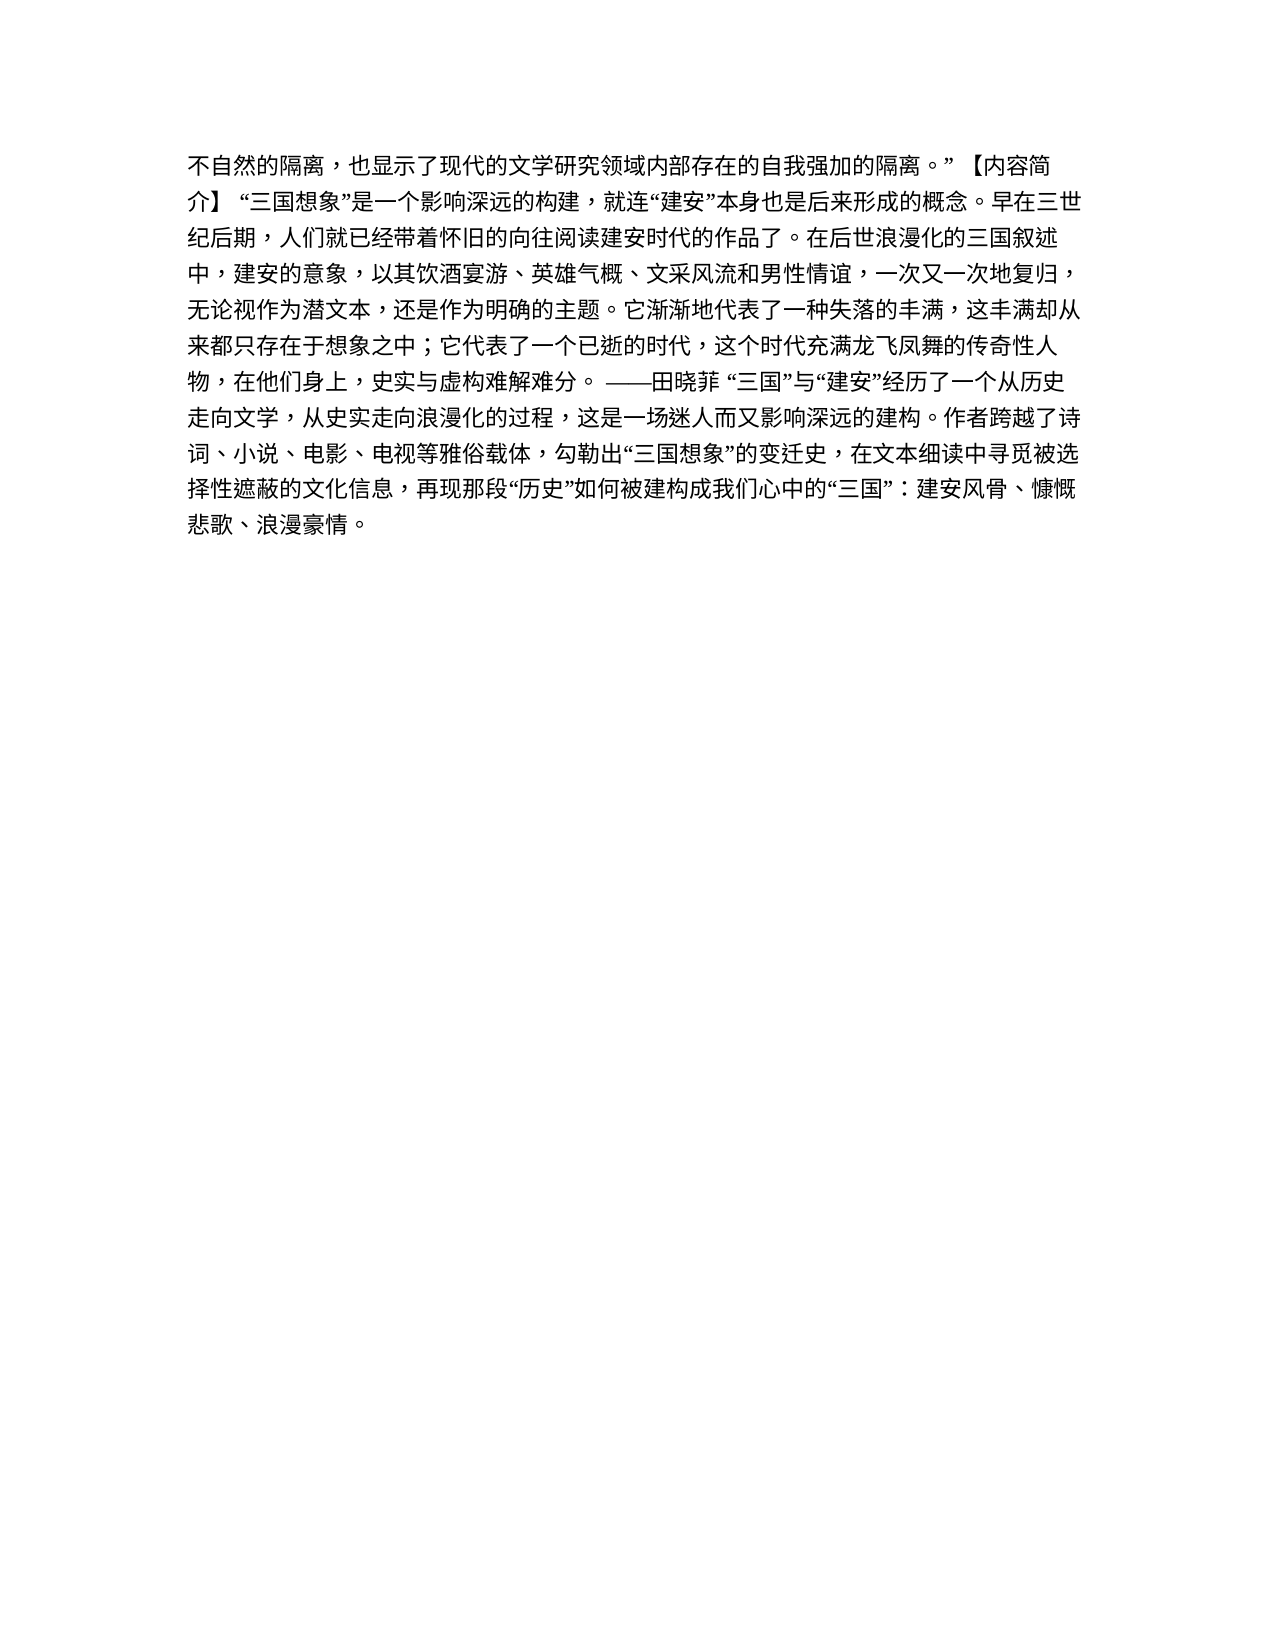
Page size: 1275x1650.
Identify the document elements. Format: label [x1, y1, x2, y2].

text [187, 150, 1087, 541]
